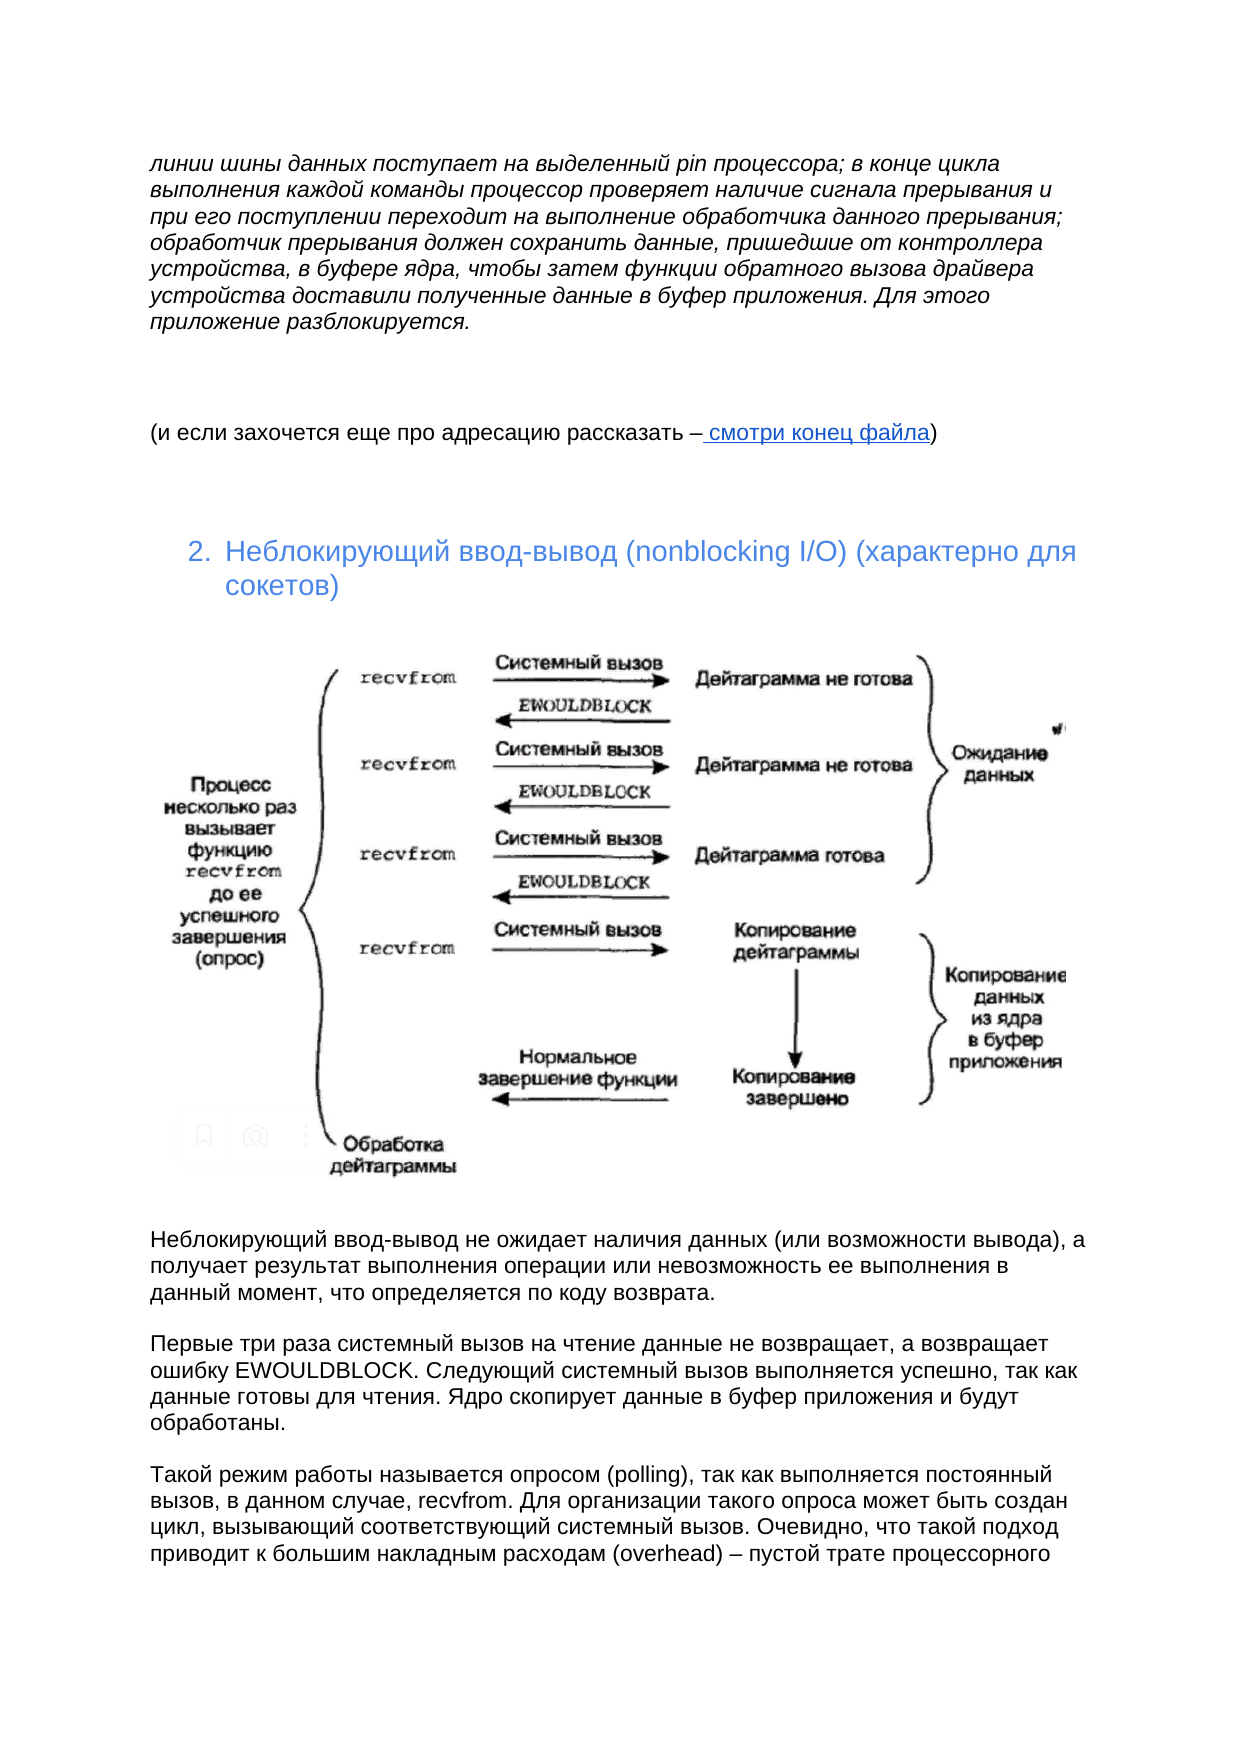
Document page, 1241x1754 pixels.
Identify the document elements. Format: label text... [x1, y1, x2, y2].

text Первые три раза системный вызов на чтение данные не возвращает, а возвращает ошибку EWOULDBLOCK. Следующий системный вызов выполняется успешно, так как данные готовы для чтения. Ядро скопирует данные в буфер приложения и будут обработаны. [150, 1330, 1090, 1436]
text (и если захочется еще про адресацию рассказать – смотри конец файла) [150, 419, 1090, 445]
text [150, 1461, 1090, 1566]
picture [150, 626, 1091, 1202]
text Неблокирующий ввод-вывод не ожидает наличия данных (или возможности вывода), а получает результат выполнения операции или невозможность ее выполнения в данный момент, что определяется по коду возврата. [150, 1226, 1090, 1305]
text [150, 150, 1090, 334]
subtitle Неблокирующий ввод-вывод (nonblocking I/O) (характерно для сокетов) [187, 534, 1090, 601]
